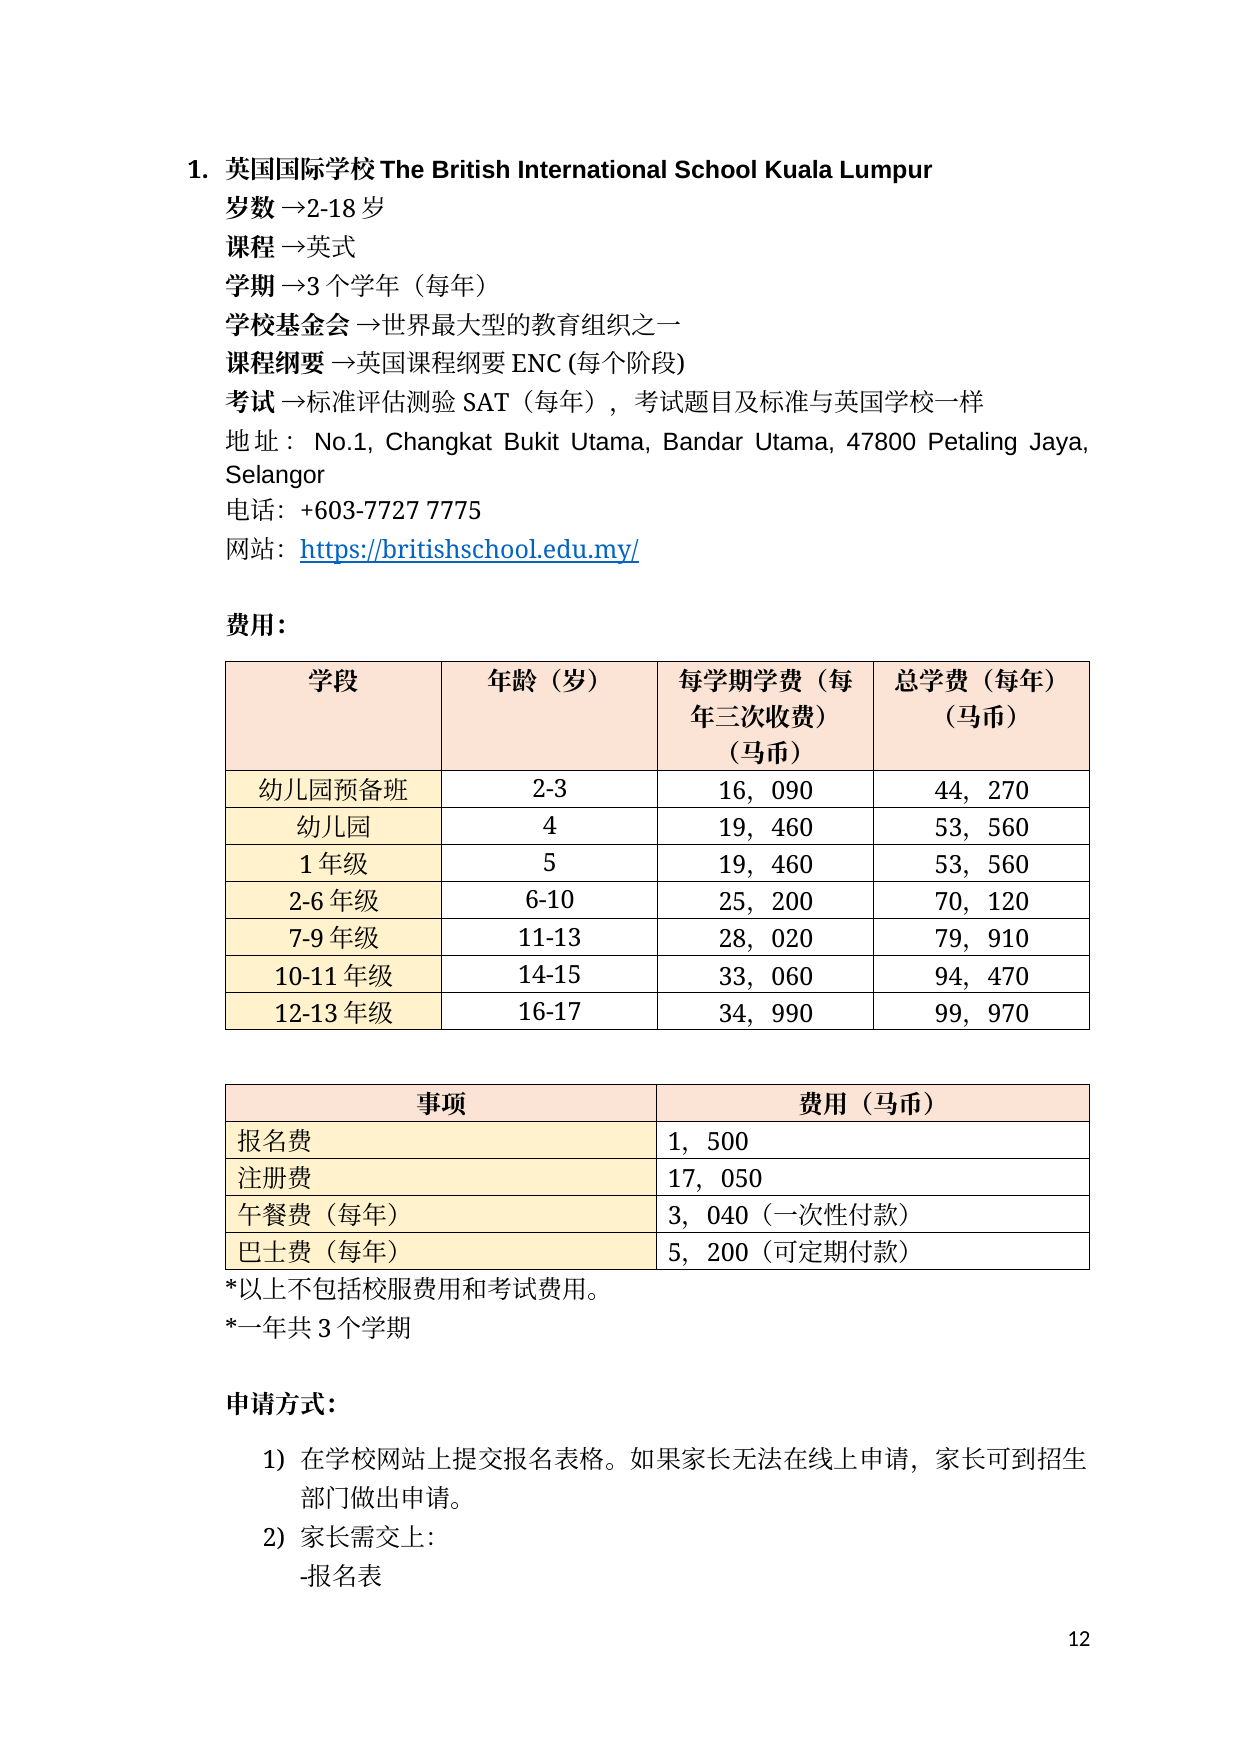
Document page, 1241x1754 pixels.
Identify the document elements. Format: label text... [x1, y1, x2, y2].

text 考试 →标准评估测验 SAT（每年），考试题目及标准与英国学校一样 [225, 383, 1090, 419]
list 在学校网站上提交报名表格。如果家长无法在线上申请，家长可到招生部门做出申请。 [262, 1440, 1090, 1515]
table_cell 44，270 [874, 771, 1089, 807]
table_header 事项 [226, 1085, 656, 1121]
text 学期 →3个学年（每年） [225, 266, 1090, 302]
list 家长需交上： [262, 1518, 1090, 1554]
table_cell 巴士费（每年） [226, 1233, 656, 1269]
table_cell 1，500 [657, 1122, 1089, 1158]
table_cell 2-6年级 [226, 882, 441, 918]
table_cell 6-10 [442, 882, 657, 918]
table_cell 7-9年级 [226, 919, 441, 955]
table_cell 34，990 [658, 993, 873, 1029]
table_cell 16-17 [442, 993, 657, 1029]
table_cell 19，460 [658, 808, 873, 844]
text 电话：+603-7727 7775 [225, 491, 1090, 527]
table_header 每学期学费（每年三次收费）（马币） [658, 662, 873, 770]
table_cell 70，120 [874, 882, 1089, 918]
table_cell 94，470 [874, 956, 1089, 992]
text 课程纲要 →英国课程纲要ENC (每个阶段) [225, 344, 1090, 380]
table_cell 10-11年级 [226, 956, 441, 992]
table_cell 1年级 [226, 845, 441, 881]
text 地址：No.1, Changkat Bukit Utama, Bandar Utama, 47800 Petaling Jaya, Selangor [225, 422, 1090, 489]
table_cell 3，040（一次性付款） [657, 1196, 1089, 1232]
list -报名表 [300, 1557, 1090, 1593]
table_cell 17，050 [657, 1159, 1089, 1195]
table_header 年龄（岁） [442, 662, 657, 770]
text 网站：https://britishschool.edu.my/ [225, 530, 1090, 566]
text *一年共3个学期 [225, 1309, 1090, 1345]
table_cell 16，090 [658, 771, 873, 807]
table_cell 53，560 [874, 845, 1089, 881]
table_cell 午餐费（每年） [226, 1196, 656, 1232]
table_cell 11-13 [442, 919, 657, 955]
table_cell 2-3 [442, 771, 657, 807]
text *以上不包括校服费用和考试费用。 [225, 1270, 1090, 1306]
table_cell 幼儿园预备班 [226, 771, 441, 807]
table_cell 19，460 [658, 845, 873, 881]
table_cell 53，560 [874, 808, 1089, 844]
table_cell 14-15 [442, 956, 657, 992]
text 费用： [225, 606, 1090, 641]
table_header 费用（马币） [657, 1085, 1089, 1121]
text 课程 →英式 [225, 228, 1090, 264]
table_cell 注册费 [226, 1159, 656, 1195]
table_cell 幼儿园 [226, 808, 441, 844]
table_cell 33，060 [658, 956, 873, 992]
table_cell 79，910 [874, 919, 1089, 955]
table_cell 报名费 [226, 1122, 656, 1158]
table_cell 12-13年级 [226, 993, 441, 1029]
text 学校基金会 →世界最大型的教育组织之一 [225, 305, 1090, 341]
text 岁数 →2-18岁 [225, 189, 1090, 225]
table_cell 25，200 [658, 882, 873, 918]
table_cell 5，200（可定期付款） [657, 1233, 1089, 1269]
list 英国国际学校The British International School Kuala Lumpur [187, 150, 1090, 186]
table_cell 28，020 [658, 919, 873, 955]
table_cell 99，970 [874, 993, 1089, 1029]
text 申请方式： [225, 1385, 1090, 1421]
table_cell 4 [442, 808, 657, 844]
table_header 学段 [226, 662, 441, 770]
table_cell 5 [442, 845, 657, 881]
table_header 总学费（每年）（马币） [874, 662, 1089, 770]
